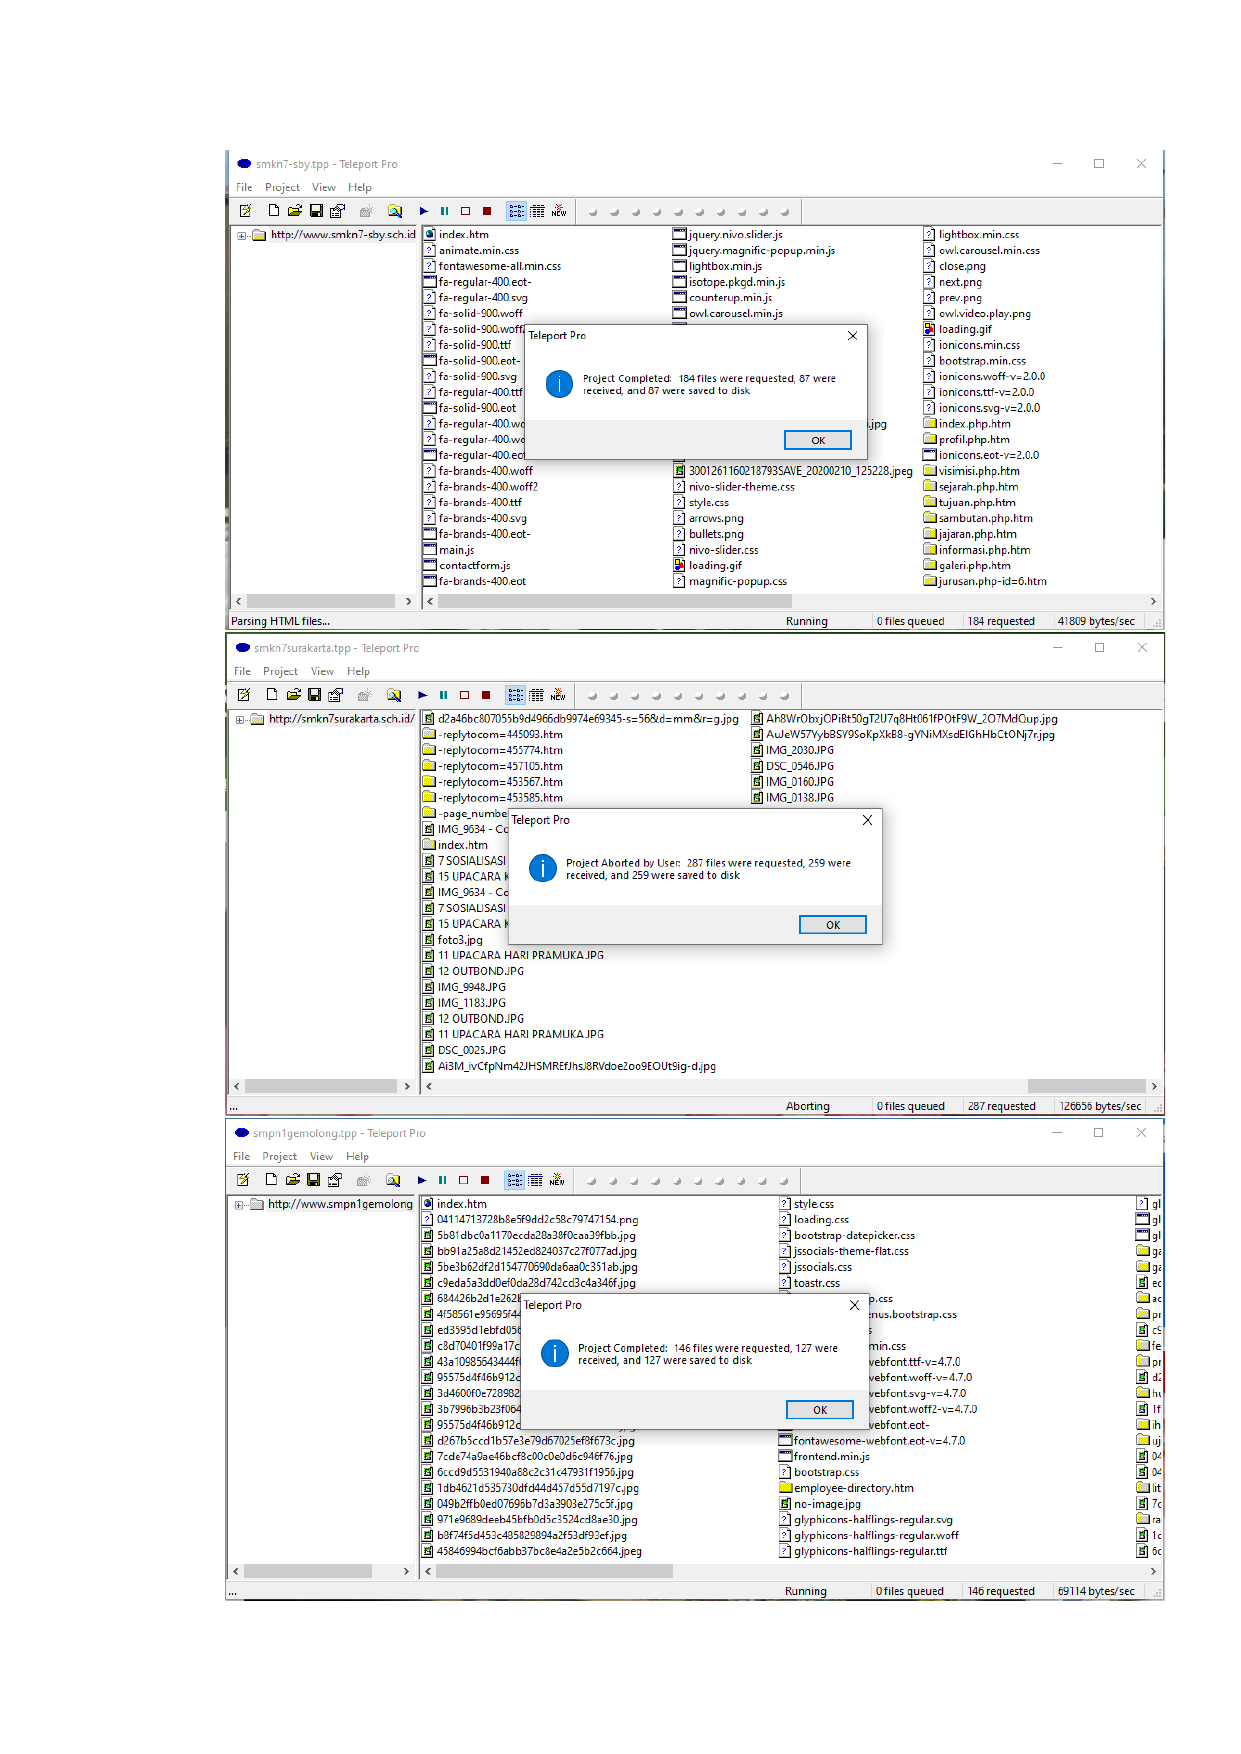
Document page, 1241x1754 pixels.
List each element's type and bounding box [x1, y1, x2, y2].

picture [225, 150, 1166, 630]
picture [225, 632, 1166, 1116]
picture [225, 1118, 1166, 1601]
